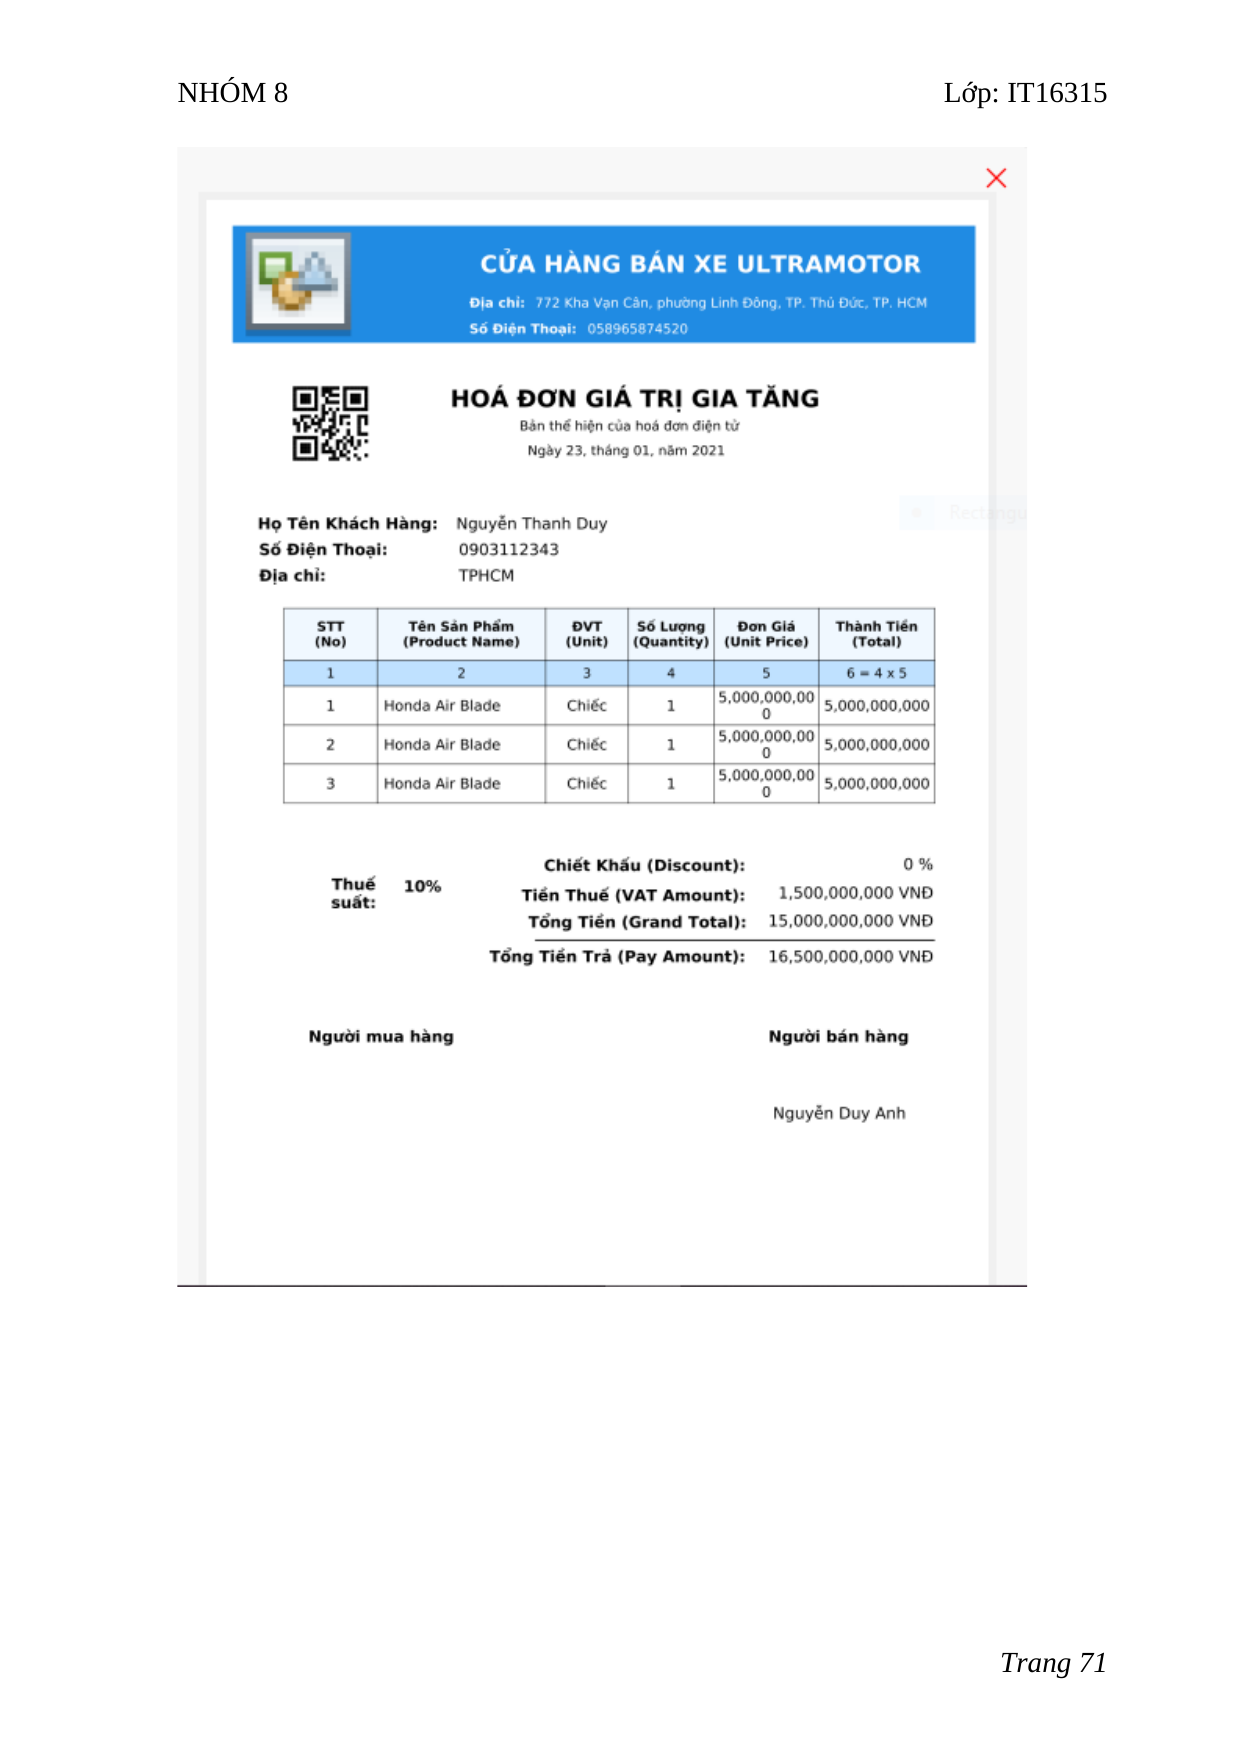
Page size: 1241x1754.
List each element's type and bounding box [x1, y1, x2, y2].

picture [177, 147, 1028, 1287]
